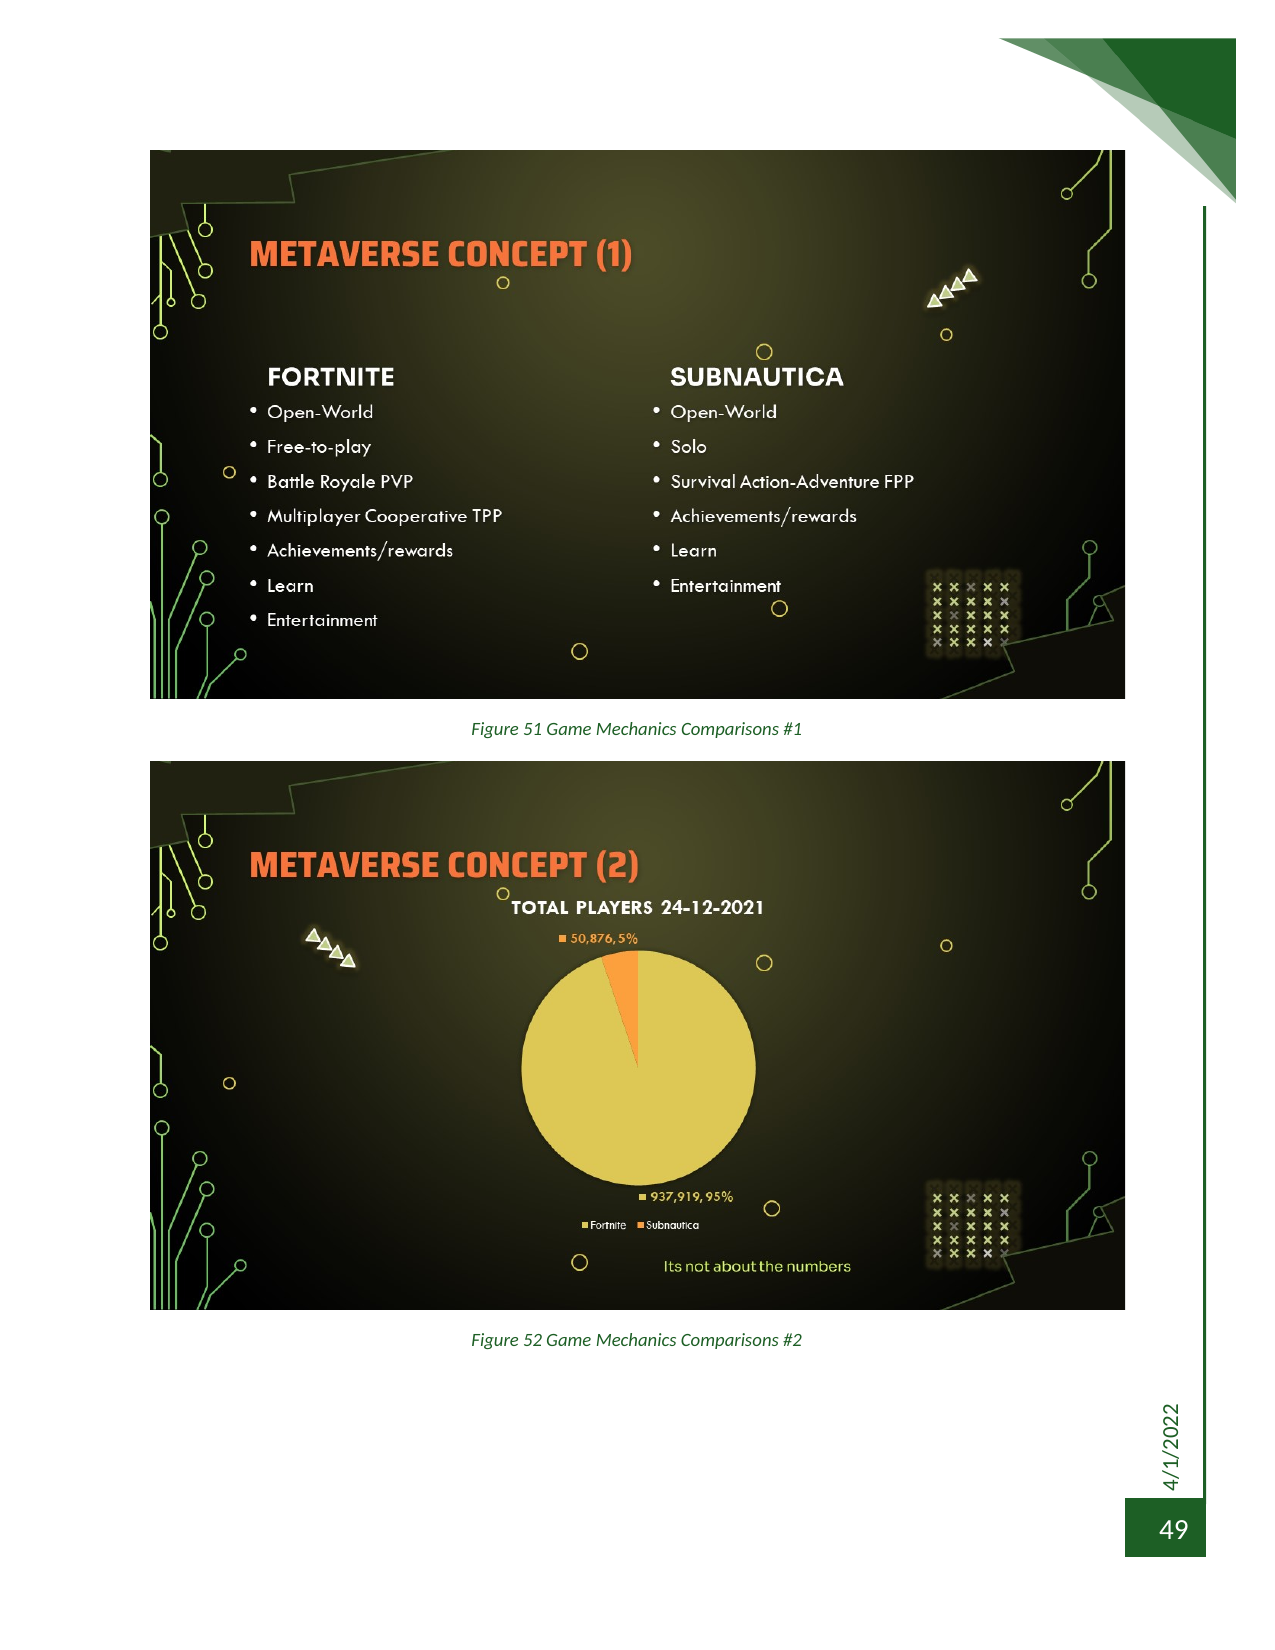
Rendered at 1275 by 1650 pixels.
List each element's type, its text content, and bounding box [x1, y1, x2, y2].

text Figure 53 Game Mechanics Comparisons #2 [150, 1328, 1125, 1351]
picture [150, 761, 1125, 1310]
text Figure 52 Game Mechanics Comparisons #1 [150, 717, 1125, 740]
picture [150, 38, 1236, 699]
